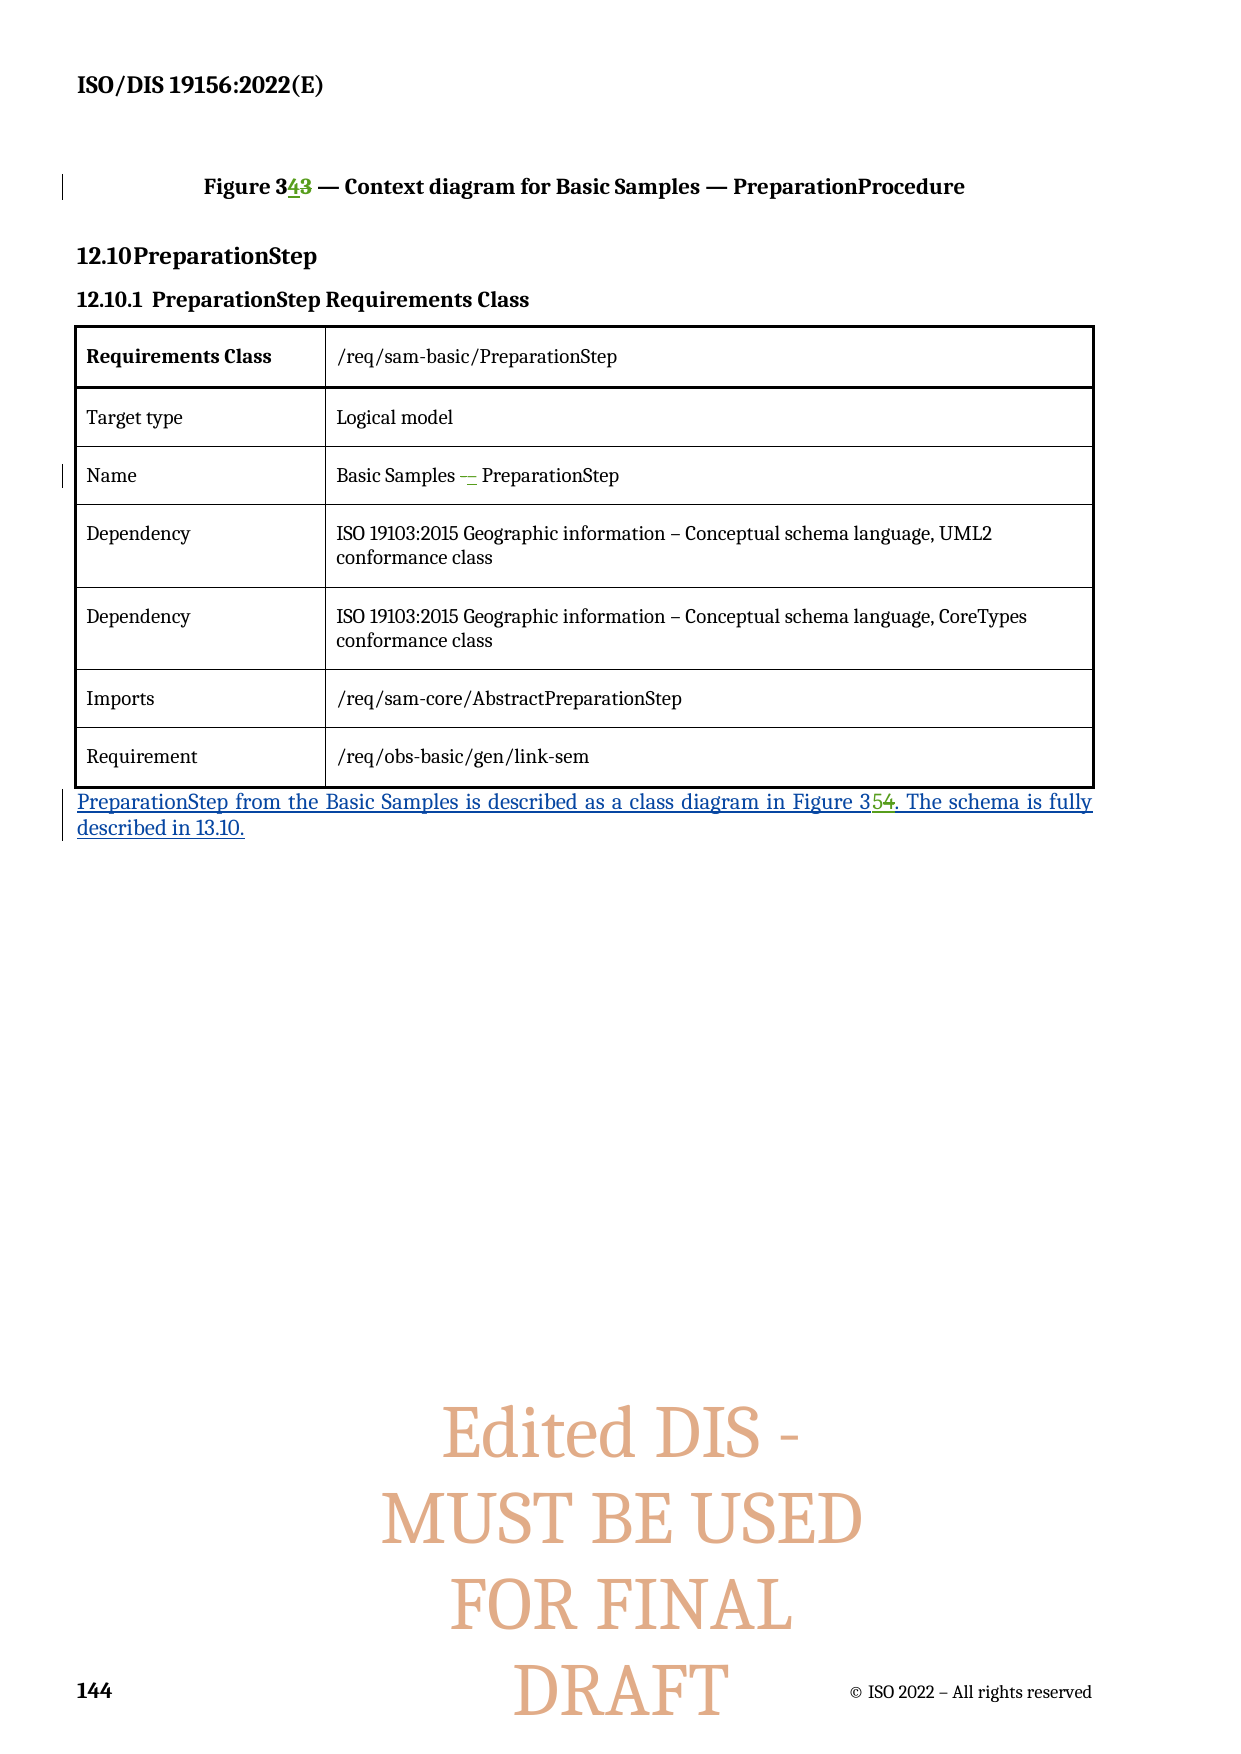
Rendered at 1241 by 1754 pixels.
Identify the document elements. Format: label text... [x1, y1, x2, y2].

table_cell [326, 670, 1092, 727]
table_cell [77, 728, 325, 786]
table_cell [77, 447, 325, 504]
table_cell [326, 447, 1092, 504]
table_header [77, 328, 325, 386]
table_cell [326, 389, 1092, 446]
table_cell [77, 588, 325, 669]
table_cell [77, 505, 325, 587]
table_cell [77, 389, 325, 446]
title Figure 3 — Context diagram for Basic Samples — PreparationProcedure [77, 174, 1092, 200]
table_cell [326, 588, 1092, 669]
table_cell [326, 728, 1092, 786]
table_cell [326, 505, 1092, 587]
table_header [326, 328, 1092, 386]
subtitle PreparationStep Requirements Class [77, 289, 1092, 313]
subtitle PreparationStep [77, 244, 1092, 270]
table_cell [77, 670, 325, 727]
